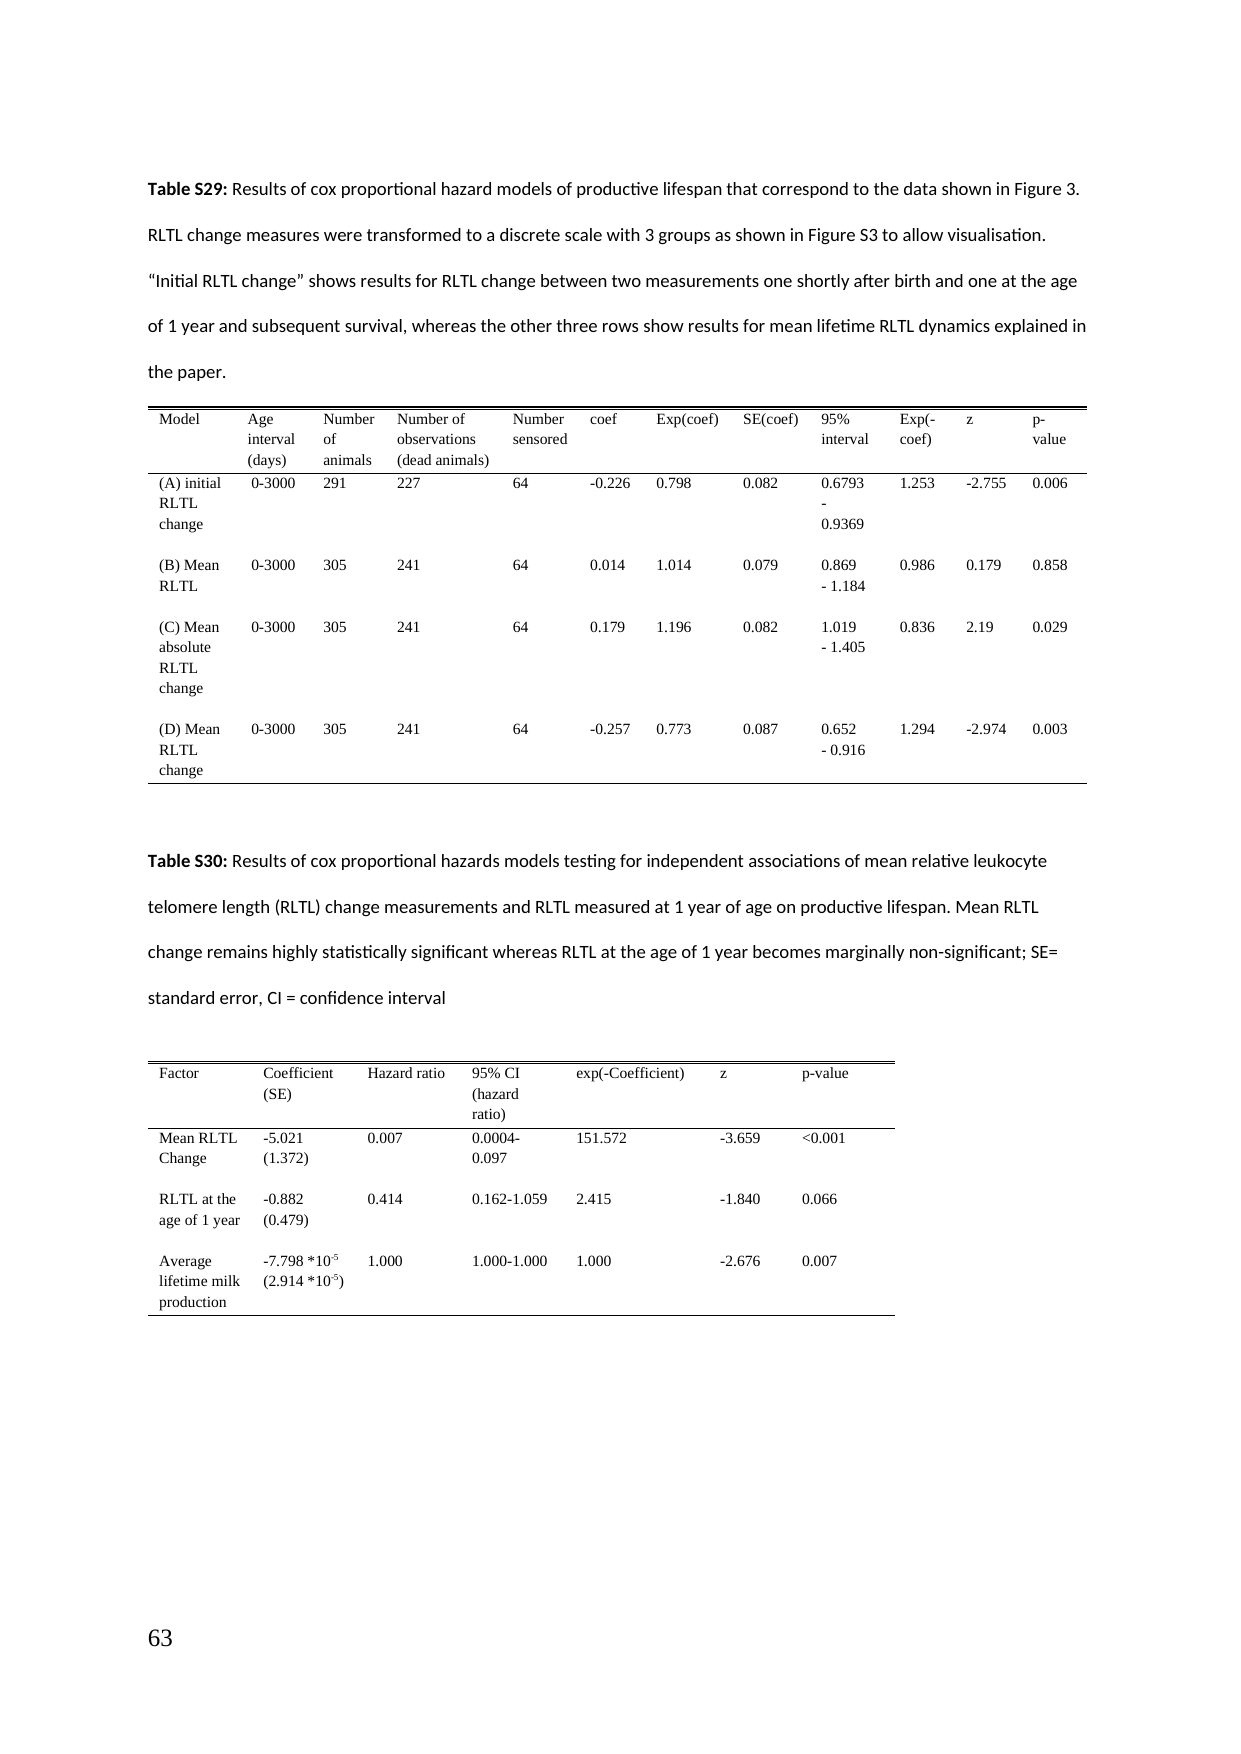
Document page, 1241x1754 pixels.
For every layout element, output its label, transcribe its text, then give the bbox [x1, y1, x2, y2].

table_header Coefficient (SE) [252, 1064, 356, 1127]
table_cell 1.000 [565, 1252, 709, 1315]
table_header Age interval (days) [236, 410, 312, 473]
table_cell -7.798 *10-5 (2.914 *10-5) [252, 1252, 356, 1315]
table_cell 0.006 [1021, 474, 1087, 556]
table_header Number sensored [501, 410, 579, 473]
table_header z [955, 410, 1021, 473]
table_header Exp(-coef) [888, 410, 955, 473]
table_cell RLTL at the age of 1 year [148, 1190, 252, 1252]
table_cell 0.869 - 1.184 [810, 556, 888, 617]
table_cell <0.001 [791, 1129, 895, 1190]
table_cell 0.0004-0.097 [461, 1129, 565, 1190]
table_cell 0.414 [356, 1190, 461, 1252]
table_cell -1.840 [709, 1190, 791, 1252]
table_cell 0.798 [645, 474, 732, 556]
table_cell 241 [386, 720, 501, 783]
table_cell -3.659 [709, 1129, 791, 1190]
table_cell 1.253 [888, 474, 955, 556]
table_cell Average lifetime milk production [148, 1252, 252, 1315]
table_cell 0.007 [791, 1252, 895, 1315]
table_cell 0-3000 [240, 474, 312, 556]
table_cell 0-3000 [240, 556, 312, 617]
table_cell 305 [312, 556, 386, 617]
table_cell 0.087 [732, 720, 810, 783]
table_cell (D) Mean RLTL change [148, 720, 240, 783]
table_cell 0.986 [888, 556, 955, 617]
table_cell -5.021 (1.372) [252, 1129, 356, 1190]
table_cell 1.000 [356, 1252, 461, 1315]
table_header 95% CI (hazard ratio) [461, 1064, 565, 1127]
table_cell 0.836 [888, 618, 955, 720]
table_cell 0.082 [732, 474, 810, 556]
table_cell 0.6793 - 0.9369 [810, 474, 888, 556]
table_header Hazard ratio [356, 1064, 461, 1127]
table_cell 241 [386, 556, 501, 617]
table_cell 0-3000 [240, 720, 312, 783]
table_cell 0.007 [356, 1129, 461, 1190]
table_header Factor [148, 1064, 252, 1127]
table_cell 64 [501, 556, 579, 617]
table_cell 64 [501, 474, 579, 556]
table_cell -0.257 [579, 720, 645, 783]
table_header exp(-Coefficient) [565, 1064, 709, 1127]
table_cell 0.079 [732, 556, 810, 617]
table_cell 0.858 [1021, 556, 1087, 617]
table_header Model [148, 410, 236, 473]
table_header p-value [791, 1064, 895, 1127]
table_cell -0.882 (0.479) [252, 1190, 356, 1252]
table_cell (B) Mean RLTL [148, 556, 240, 617]
table_cell (C) Mean absolute RLTL change [148, 618, 240, 720]
table_header Number of observations (dead animals) [386, 410, 501, 473]
table_cell 305 [312, 720, 386, 783]
table_cell 2.415 [565, 1190, 709, 1252]
table_cell 151.572 [565, 1129, 709, 1190]
table_header Number of animals [312, 410, 386, 473]
table_cell -2.676 [709, 1252, 791, 1315]
table_cell -2.755 [955, 474, 1021, 556]
table_header p-value [1021, 410, 1087, 473]
table_cell 1.196 [645, 618, 732, 720]
table_cell 1.014 [645, 556, 732, 617]
table_cell 1.294 [888, 720, 955, 783]
table_cell 0.162-1.059 [461, 1190, 565, 1252]
table_cell 64 [501, 618, 579, 720]
table_cell 291 [312, 474, 386, 556]
table_cell 227 [386, 474, 501, 556]
table_cell 0.082 [732, 618, 810, 720]
text Table S30: Results of cox proportional hazards models testing for independent associations of mean relative leukocyte telomere length (RLTL) change measurements and RLTL measured at 1 year of age on productive lifespan. Mean RLTL change remains highly statistically significant whereas RLTL at the age of 1 year becomes marginally non-significant; SE= standard error, CI = confidence interval [148, 849, 1092, 1009]
table_header SE(coef) [732, 410, 810, 473]
table_cell 0.179 [955, 556, 1021, 617]
table_cell 0.652 - 0.916 [810, 720, 888, 783]
table_cell 0.179 [579, 618, 645, 720]
table_header 95% interval [810, 410, 888, 473]
table_cell 0.773 [645, 720, 732, 783]
table_cell -0.226 [579, 474, 645, 556]
table_cell 64 [501, 720, 579, 783]
table_cell 241 [386, 618, 501, 720]
table_cell 0.029 [1021, 618, 1087, 720]
table_header coef [579, 410, 645, 473]
table_cell 1.000-1.000 [461, 1252, 565, 1315]
table_header z [709, 1064, 791, 1127]
table_cell 0.014 [579, 556, 645, 617]
table_header Exp(coef) [645, 410, 732, 473]
table_cell 0-3000 [240, 618, 312, 720]
table_cell 0.066 [791, 1190, 895, 1252]
table_cell 305 [312, 618, 386, 720]
table_cell -2.974 [955, 720, 1021, 783]
table_cell (A) initial RLTL change [148, 474, 240, 556]
table_cell 2.19 [955, 618, 1021, 720]
text Table S29: Results of cox proportional hazard models of productive lifespan that correspond to the data shown in Figure 3. RLTL change measures were transformed to a discrete scale with 3 groups as shown in Figure S3 to allow visualisation. “Initial RLTL change” shows results for RLTL change between two measurements one shortly after birth and one at the age of 1 year and subsequent survival, whereas the other three rows show results for mean lifetime RLTL dynamics explained in the paper. [148, 177, 1092, 383]
table_cell Mean RLTL Change [148, 1129, 252, 1190]
table_cell 1.019 - 1.405 [810, 618, 888, 720]
table_cell 0.003 [1021, 720, 1087, 783]
